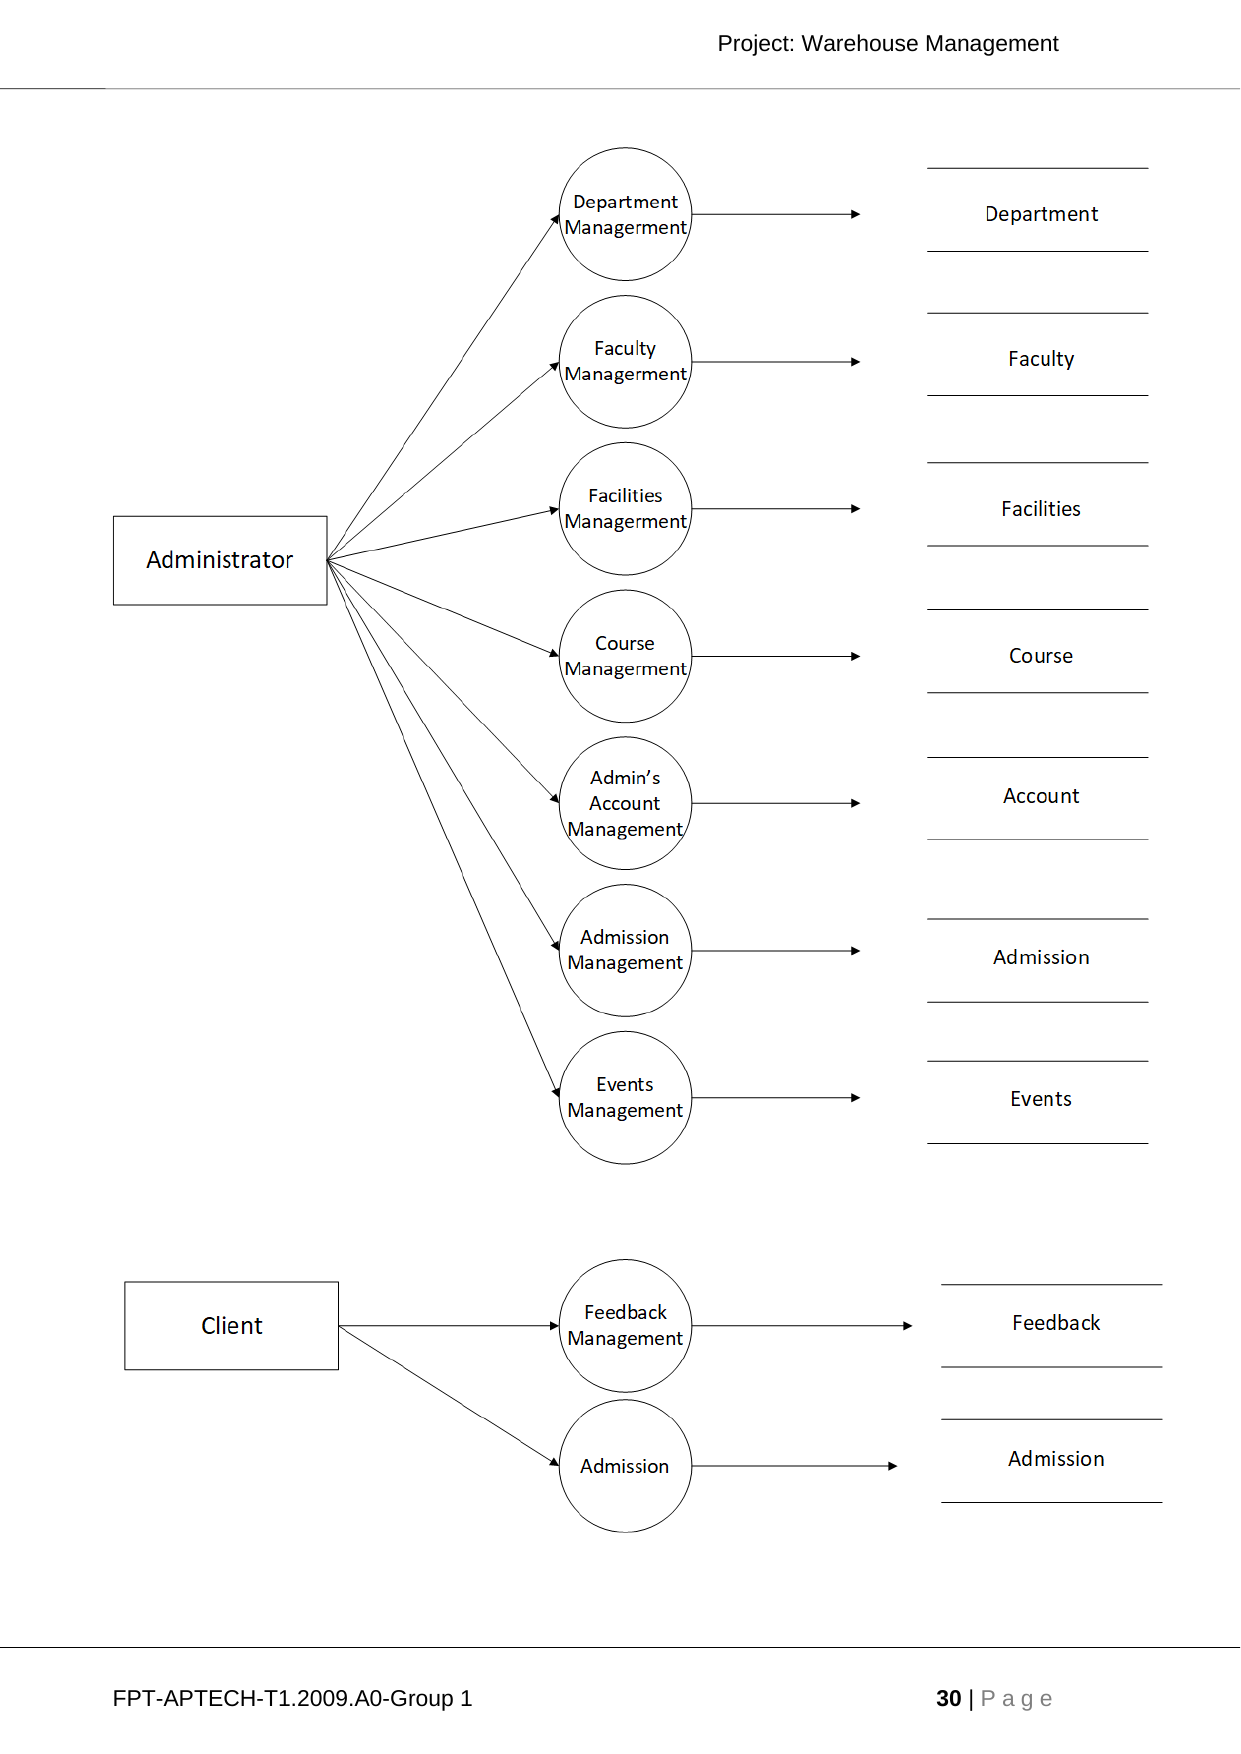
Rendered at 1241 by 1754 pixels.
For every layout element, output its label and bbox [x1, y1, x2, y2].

picture [112, 147, 1163, 1533]
